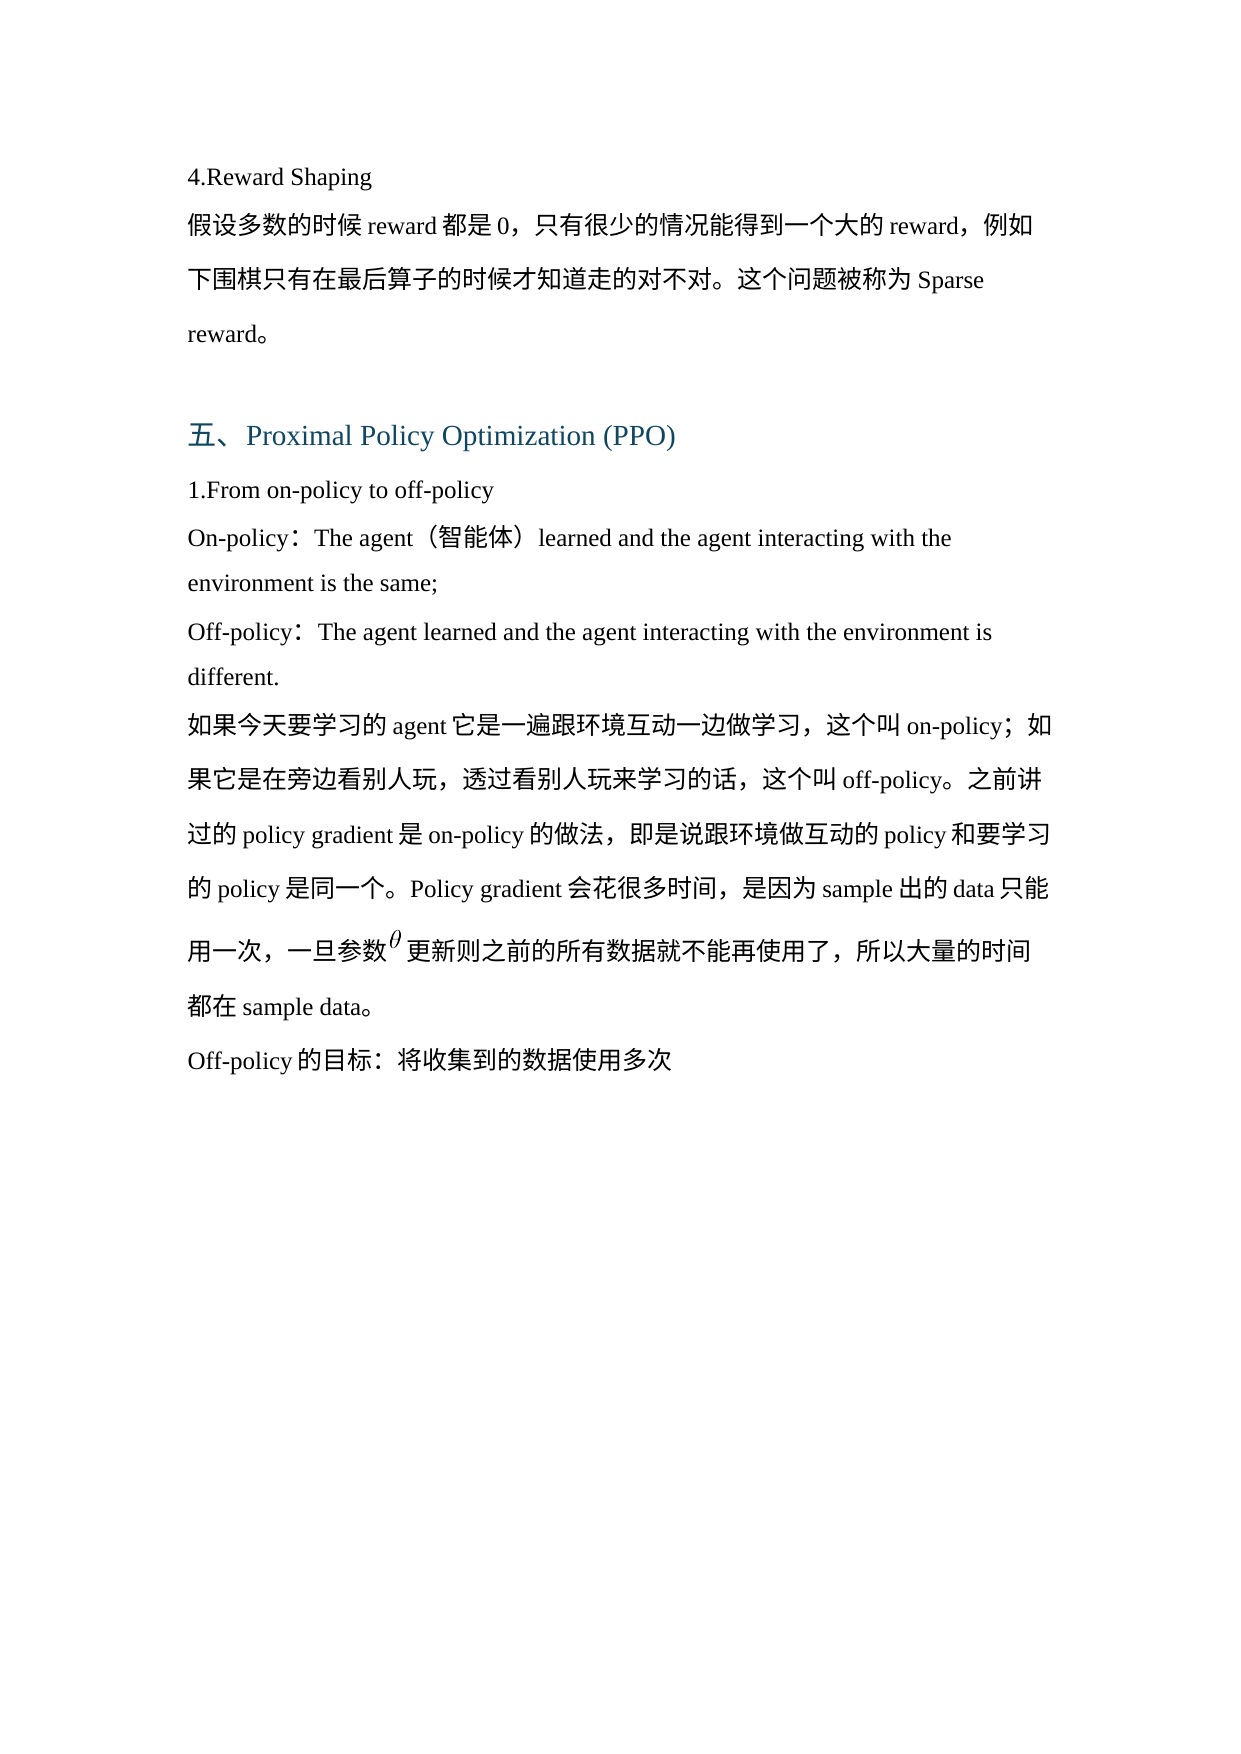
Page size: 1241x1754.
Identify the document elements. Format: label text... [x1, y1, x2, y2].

subtitle 1.From on-policy to off-policy [187, 475, 1053, 503]
text Off-policy的目标：将收集到的数据使用多次 [187, 1041, 1053, 1077]
text 如果今天要学习的agent它是一遍跟环境互动一边做学习，这个叫on-policy；如果它是在旁边看别人玩，透过看别人玩来学习的话，这个叫off-policy。之前讲过的policy gradient是on-policy的做法，即是说跟环境做互动的policy和要学习的policy是同一个。Policy gradient会花很多时间，是因为sample出的data只能用一次，一旦参数更新则之前的所有数据就不能再使用了，所以大量的时间都在sample data。 [187, 705, 1053, 1022]
text Off-policy：The agent learned and the agent interacting with the environment is different. [187, 612, 1053, 691]
subtitle 4.Reward Shaping [187, 162, 1053, 191]
text 假设多数的时候reward都是0，只有很少的情况能得到一个大的reward，例如下围棋只有在最后算子的时候才知道走的对不对。这个问题被称为Sparse reward。 [187, 205, 1053, 350]
text On-policy：The agent（智能体）learned and the agent interacting with the environment is the same; [187, 518, 1053, 597]
subtitle 五、Proximal Policy Optimization (PPO) [187, 411, 1053, 454]
